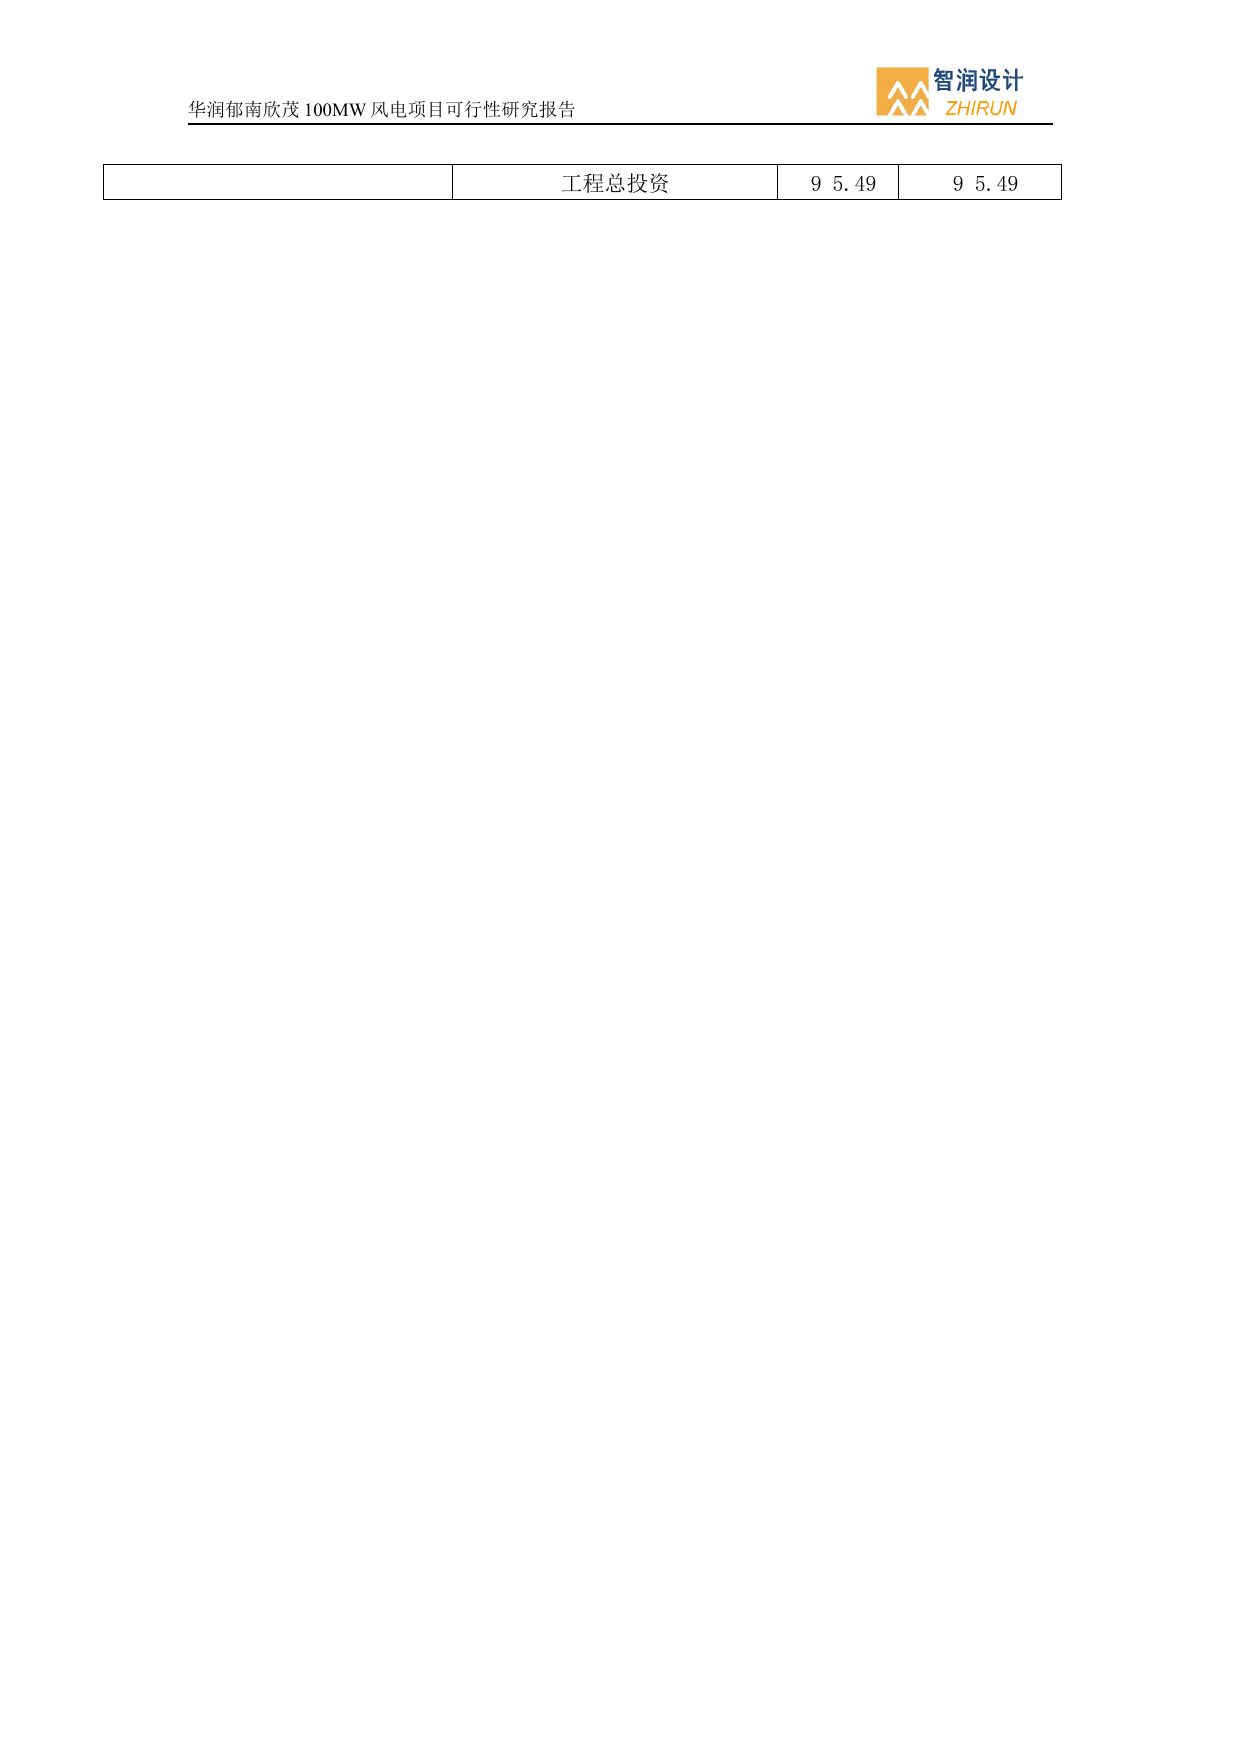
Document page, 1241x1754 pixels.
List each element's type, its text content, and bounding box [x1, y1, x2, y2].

picture [876, 65, 1024, 117]
table_cell 工程总投资 [453, 165, 777, 199]
table_cell 6965.49 [778, 165, 898, 199]
table_cell 6965.49 [899, 165, 1061, 199]
table_cell 九 [104, 165, 452, 199]
